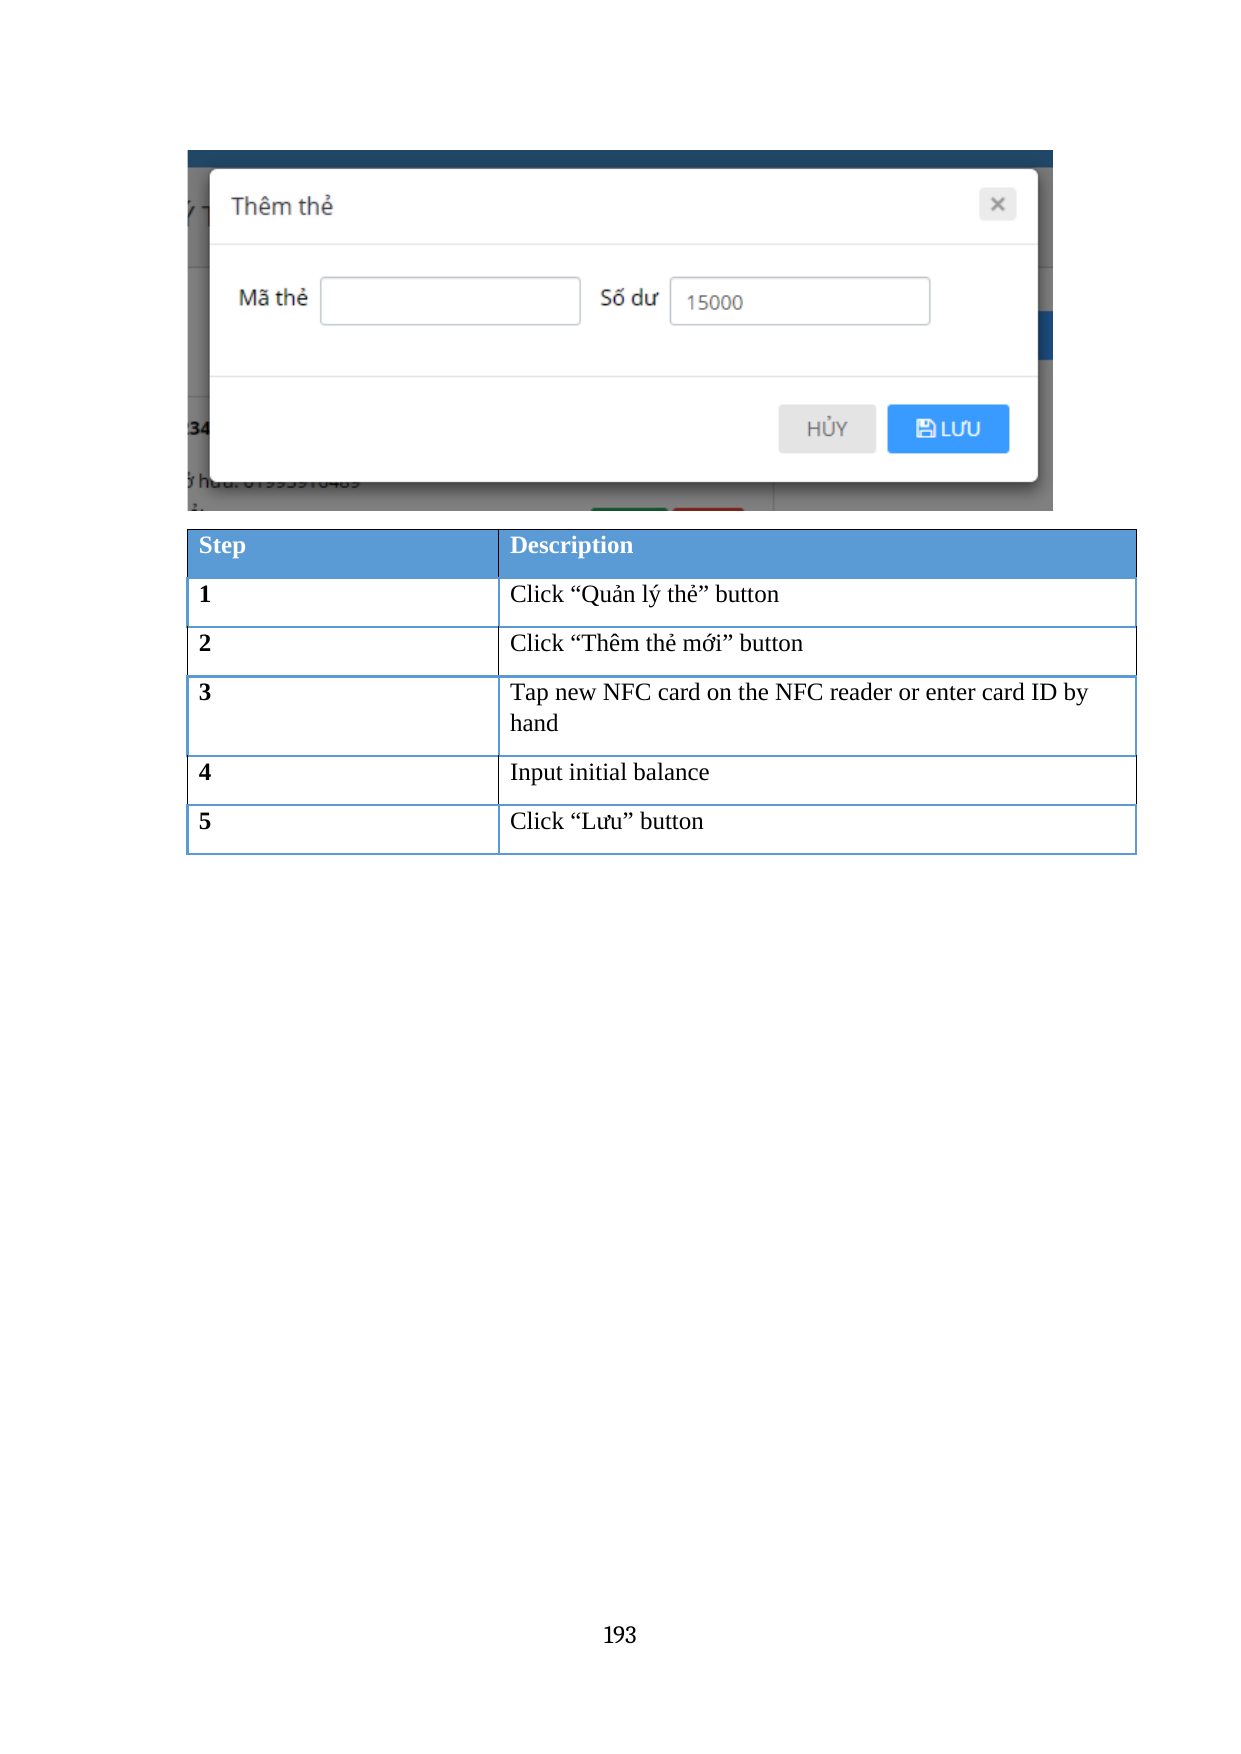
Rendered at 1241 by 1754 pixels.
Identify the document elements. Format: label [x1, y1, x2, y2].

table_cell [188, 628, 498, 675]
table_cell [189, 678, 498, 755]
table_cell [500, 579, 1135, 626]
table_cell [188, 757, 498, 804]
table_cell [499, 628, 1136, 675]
picture [187, 150, 1053, 511]
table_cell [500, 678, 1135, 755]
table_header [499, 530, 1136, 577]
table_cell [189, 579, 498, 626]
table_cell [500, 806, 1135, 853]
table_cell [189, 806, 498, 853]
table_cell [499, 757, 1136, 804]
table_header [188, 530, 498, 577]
